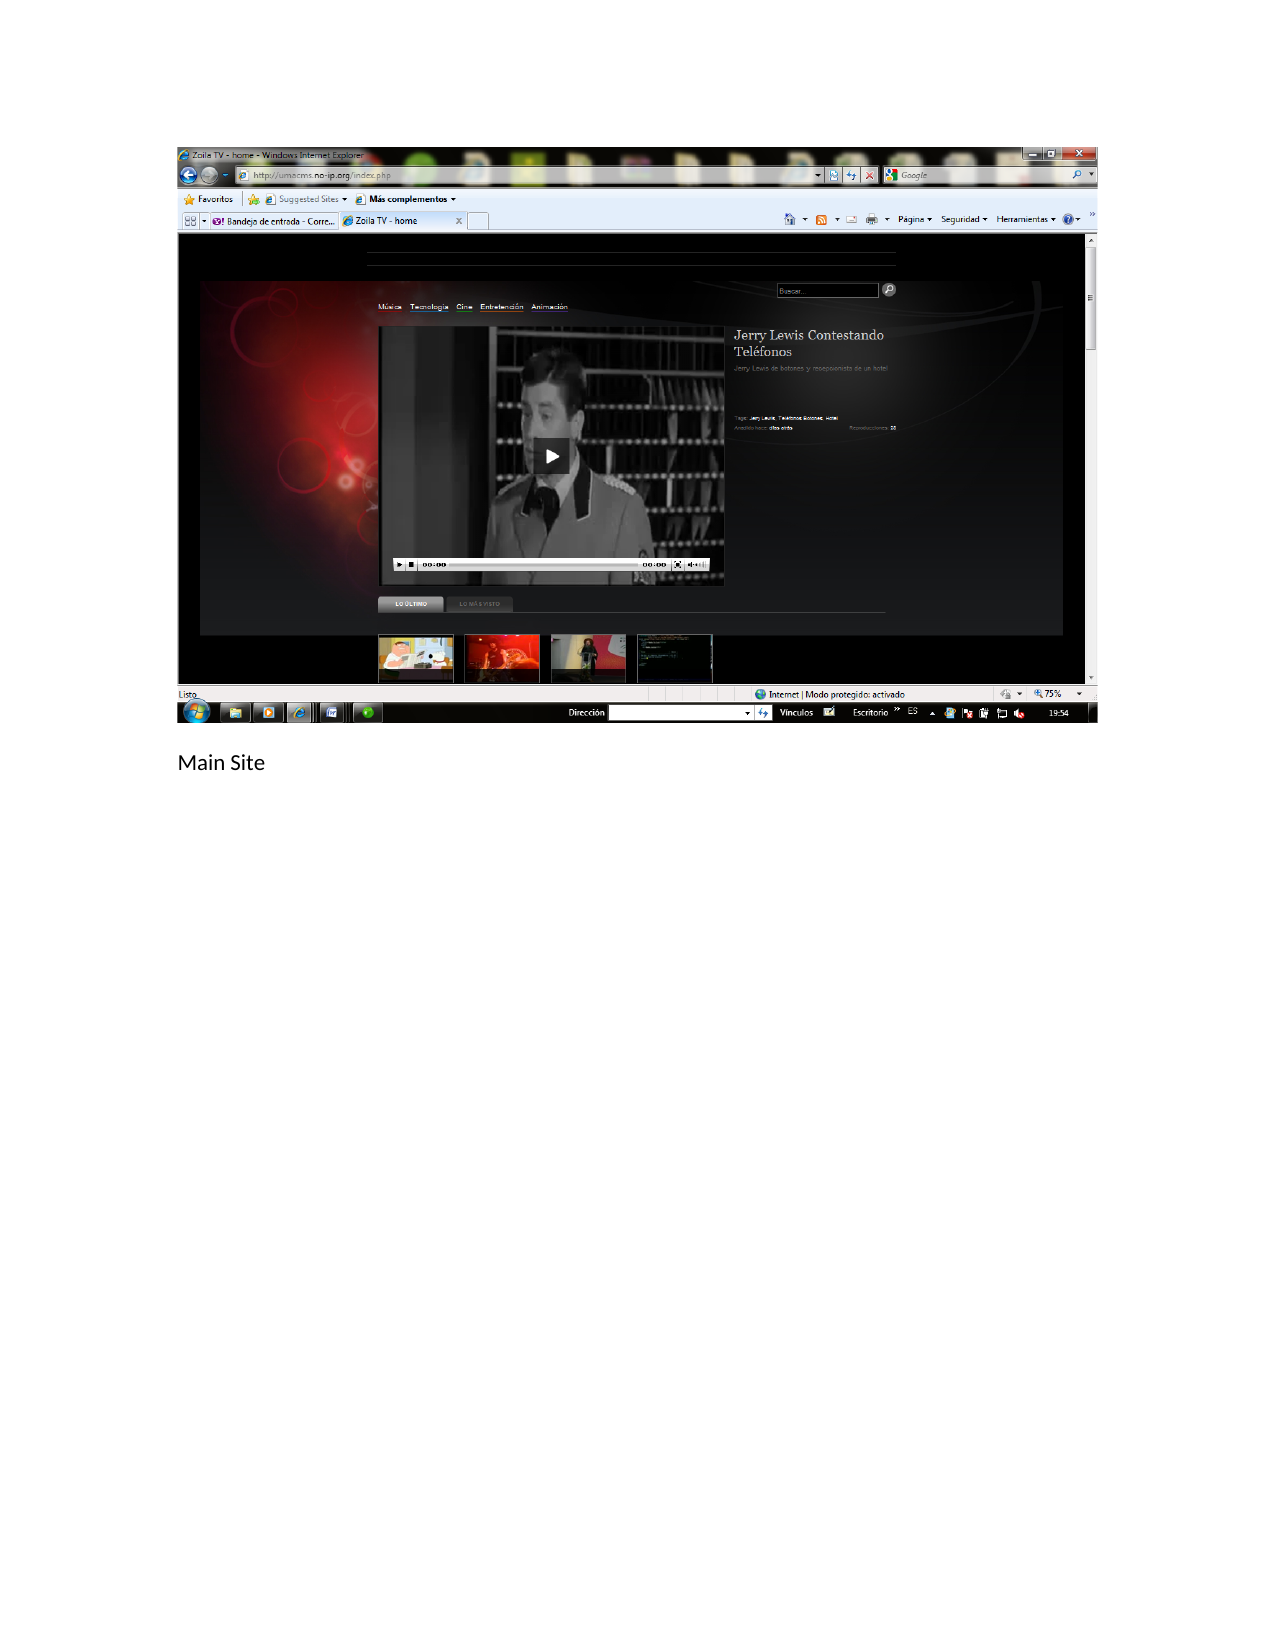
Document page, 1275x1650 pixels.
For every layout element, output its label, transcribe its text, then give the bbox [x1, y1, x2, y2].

text Main Site [177, 748, 1098, 776]
picture [177, 147, 1098, 723]
